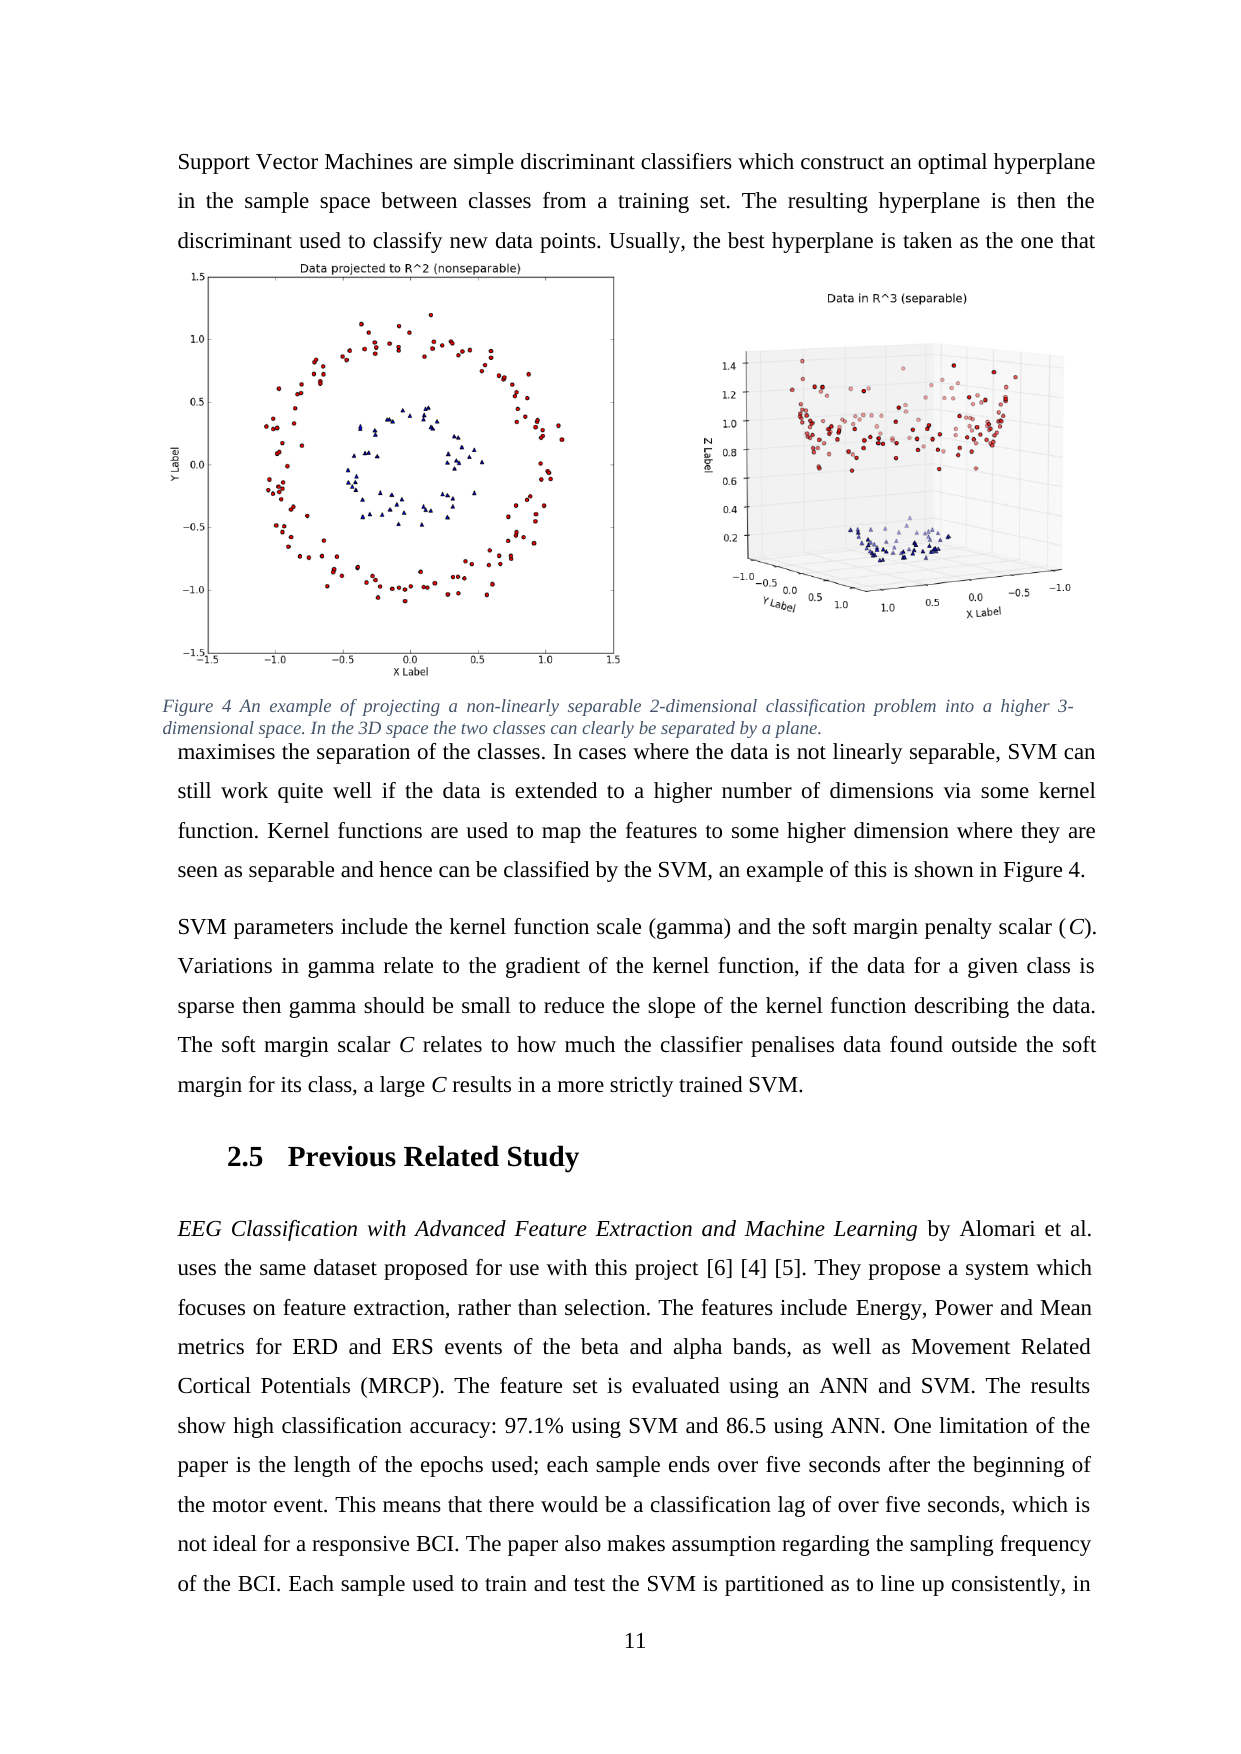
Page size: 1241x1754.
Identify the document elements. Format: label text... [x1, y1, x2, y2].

subtitle Previous Related Study [227, 1139, 1092, 1173]
text SVM parameters include the kernel function scale (gamma) and the soft margin penalty scalar (C). Variations in gamma relate to the gradient of the kernel function, if the data for a given class is sparse then gamma should be small to reduce the slope of the kernel function describing the data. The soft margin scalar C relates to how much the classifier penalises data found outside the soft margin for its class, a large C results in a more strictly trained SVM. [177, 913, 1097, 1097]
picture [162, 257, 1078, 686]
